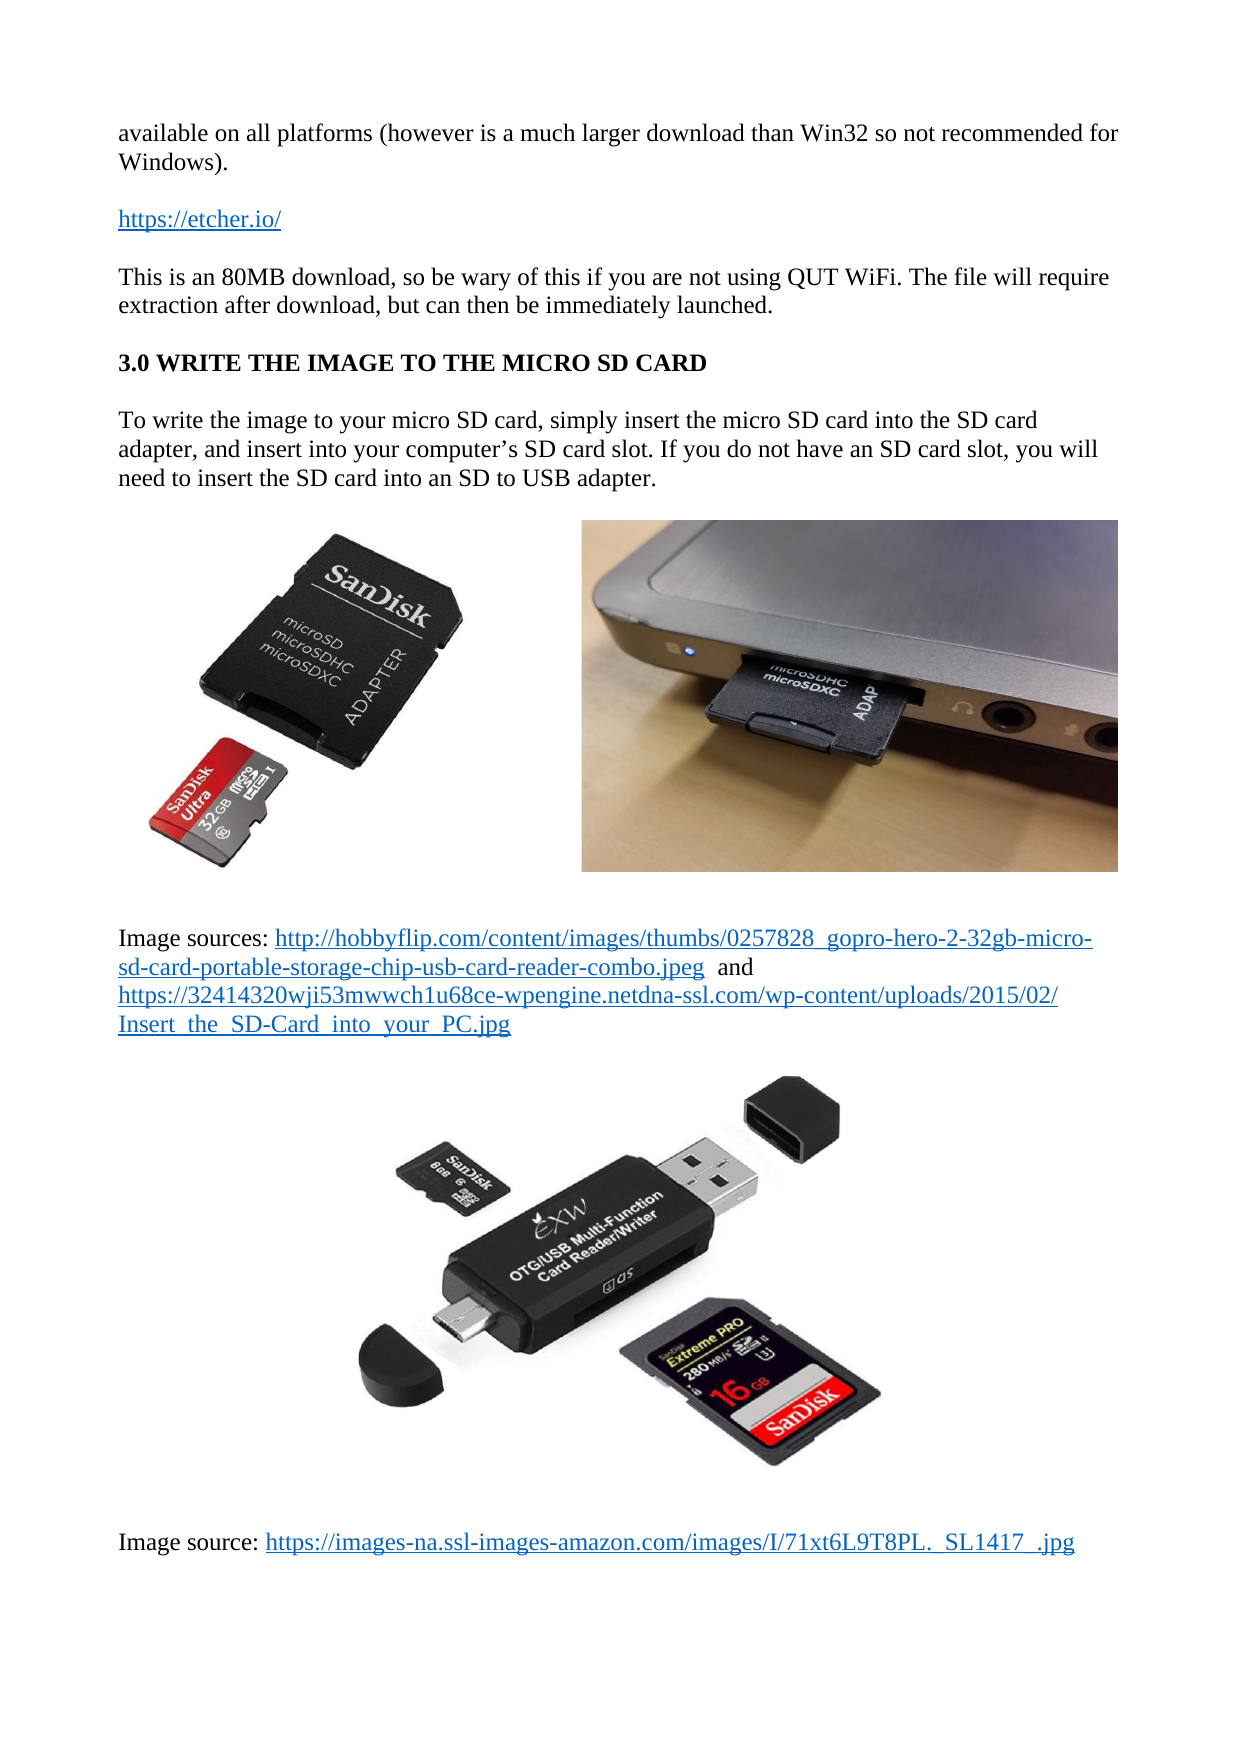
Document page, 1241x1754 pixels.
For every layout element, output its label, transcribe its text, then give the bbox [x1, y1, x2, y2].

text https://etcher.io/ [118, 204, 1122, 233]
text To write the image to your micro SD card, simply insert the micro SD card into the SD card adapter, and insert into your computer’s SD card slot. If you do not have an SD card slot, you will need to insert the SD card into an SD to USB adapter. [118, 406, 1122, 492]
picture [581, 520, 1118, 872]
text 3.0 WRITE THE IMAGE TO THE MICRO SD CARD [118, 348, 1122, 377]
picture [358, 1067, 882, 1479]
picture [131, 526, 479, 873]
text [118, 118, 1122, 176]
text This is an 80MB download, so be wary of this if you are not using QUT WiFi. The file will require extraction after download, but can then be immediately launched. [118, 262, 1122, 319]
text Image source: https://images-na.ssl-images-amazon.com/images/I/71xt6L9T8PL._SL1417_.jpg [118, 1527, 1122, 1556]
text Image sources: http://hobbyflip.com/content/images/thumbs/0257828_gopro-hero-2-32gb-micro-sd-card-portable-storage-chip-usb-card-reader-combo.jpeg and https://32414320wji53mwwch1u68ce-wpengine.netdna-ssl.com/wp-content/uploads/2015/02/Insert_the_SD-Card_into_your_PC.jpg [118, 923, 1122, 1038]
